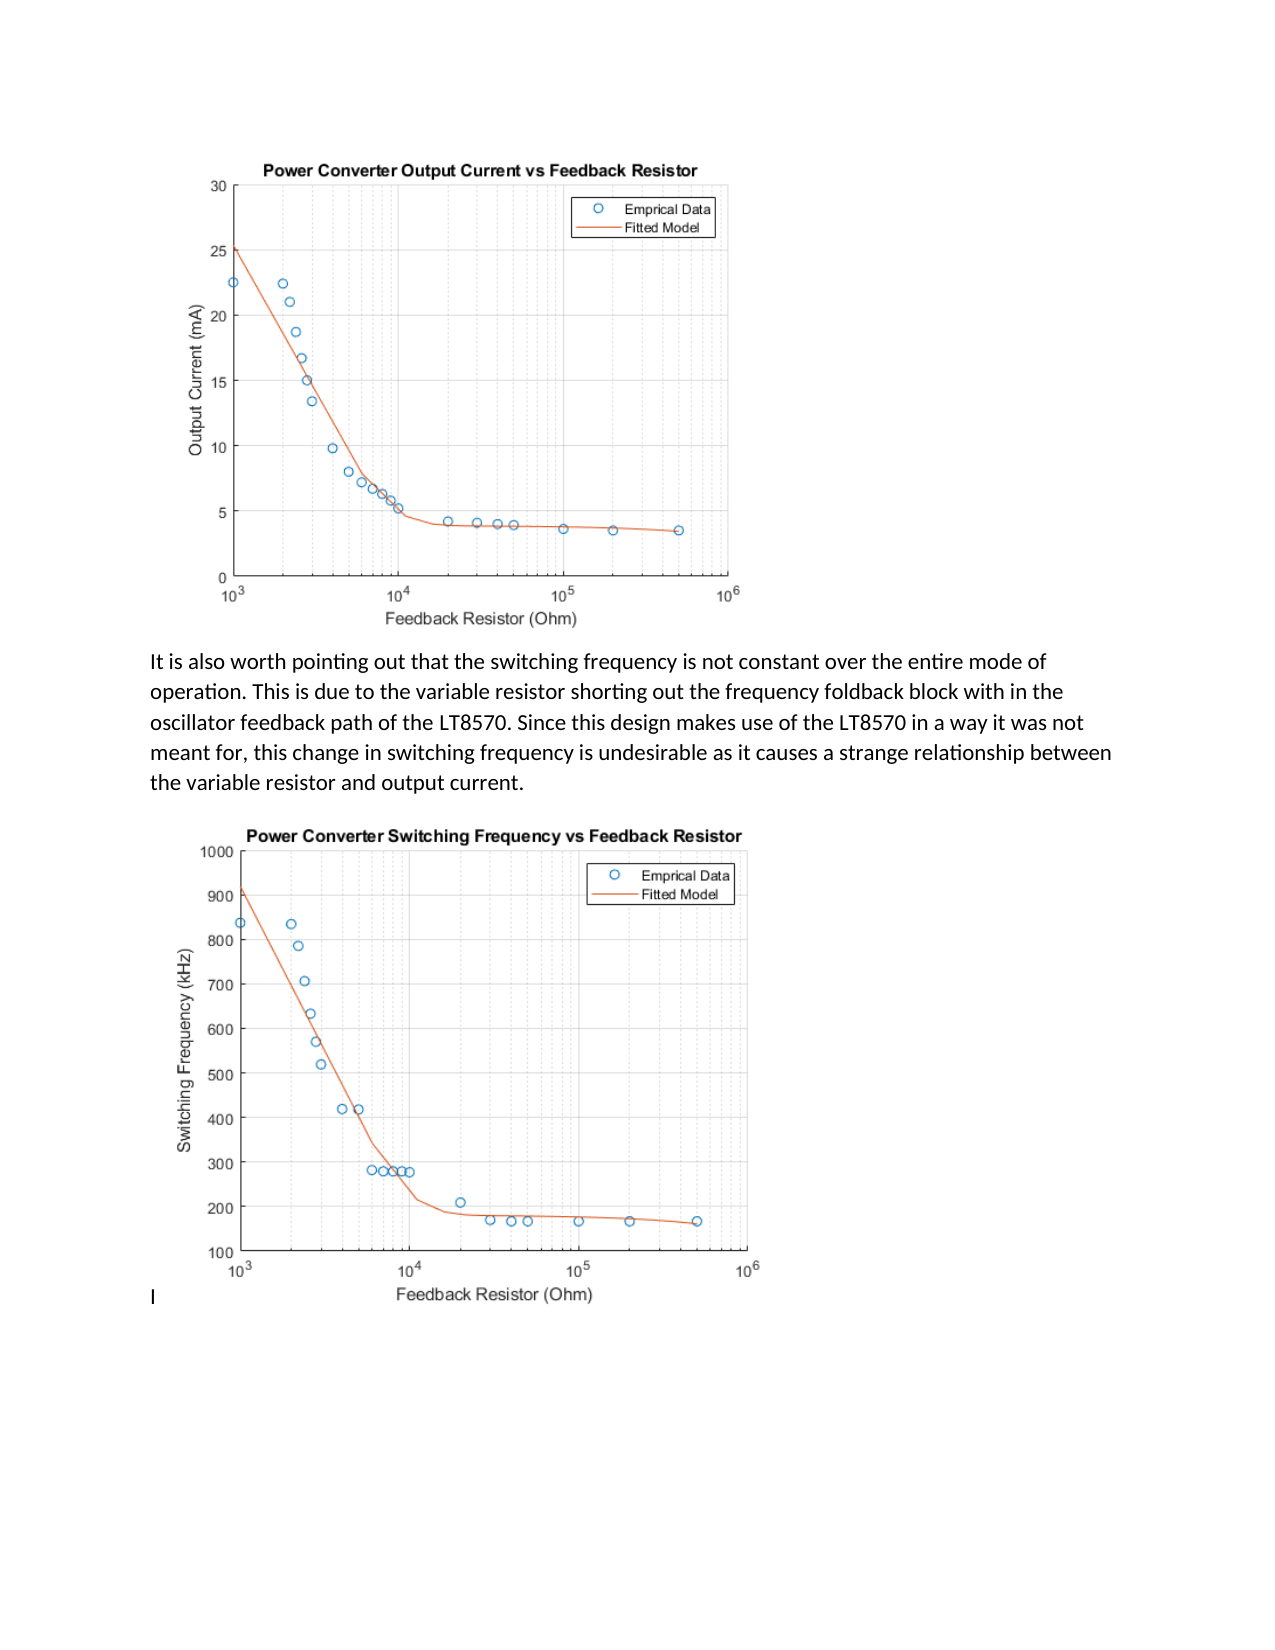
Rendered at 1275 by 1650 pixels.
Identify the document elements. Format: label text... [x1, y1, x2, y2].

picture [155, 815, 809, 1305]
picture [150, 150, 789, 629]
text It is also worth pointing out that the switching frequency is not constant over the entire mode of operation. This is due to the variable resistor shorting out the frequency foldback block with in the oscillator feedback path of the LT8570. Since this design makes use of the LT8570 in a way it was not meant for, this change in switching frequency is undesirable as it causes a strange relationship between the variable resistor and output current. [150, 647, 1125, 796]
